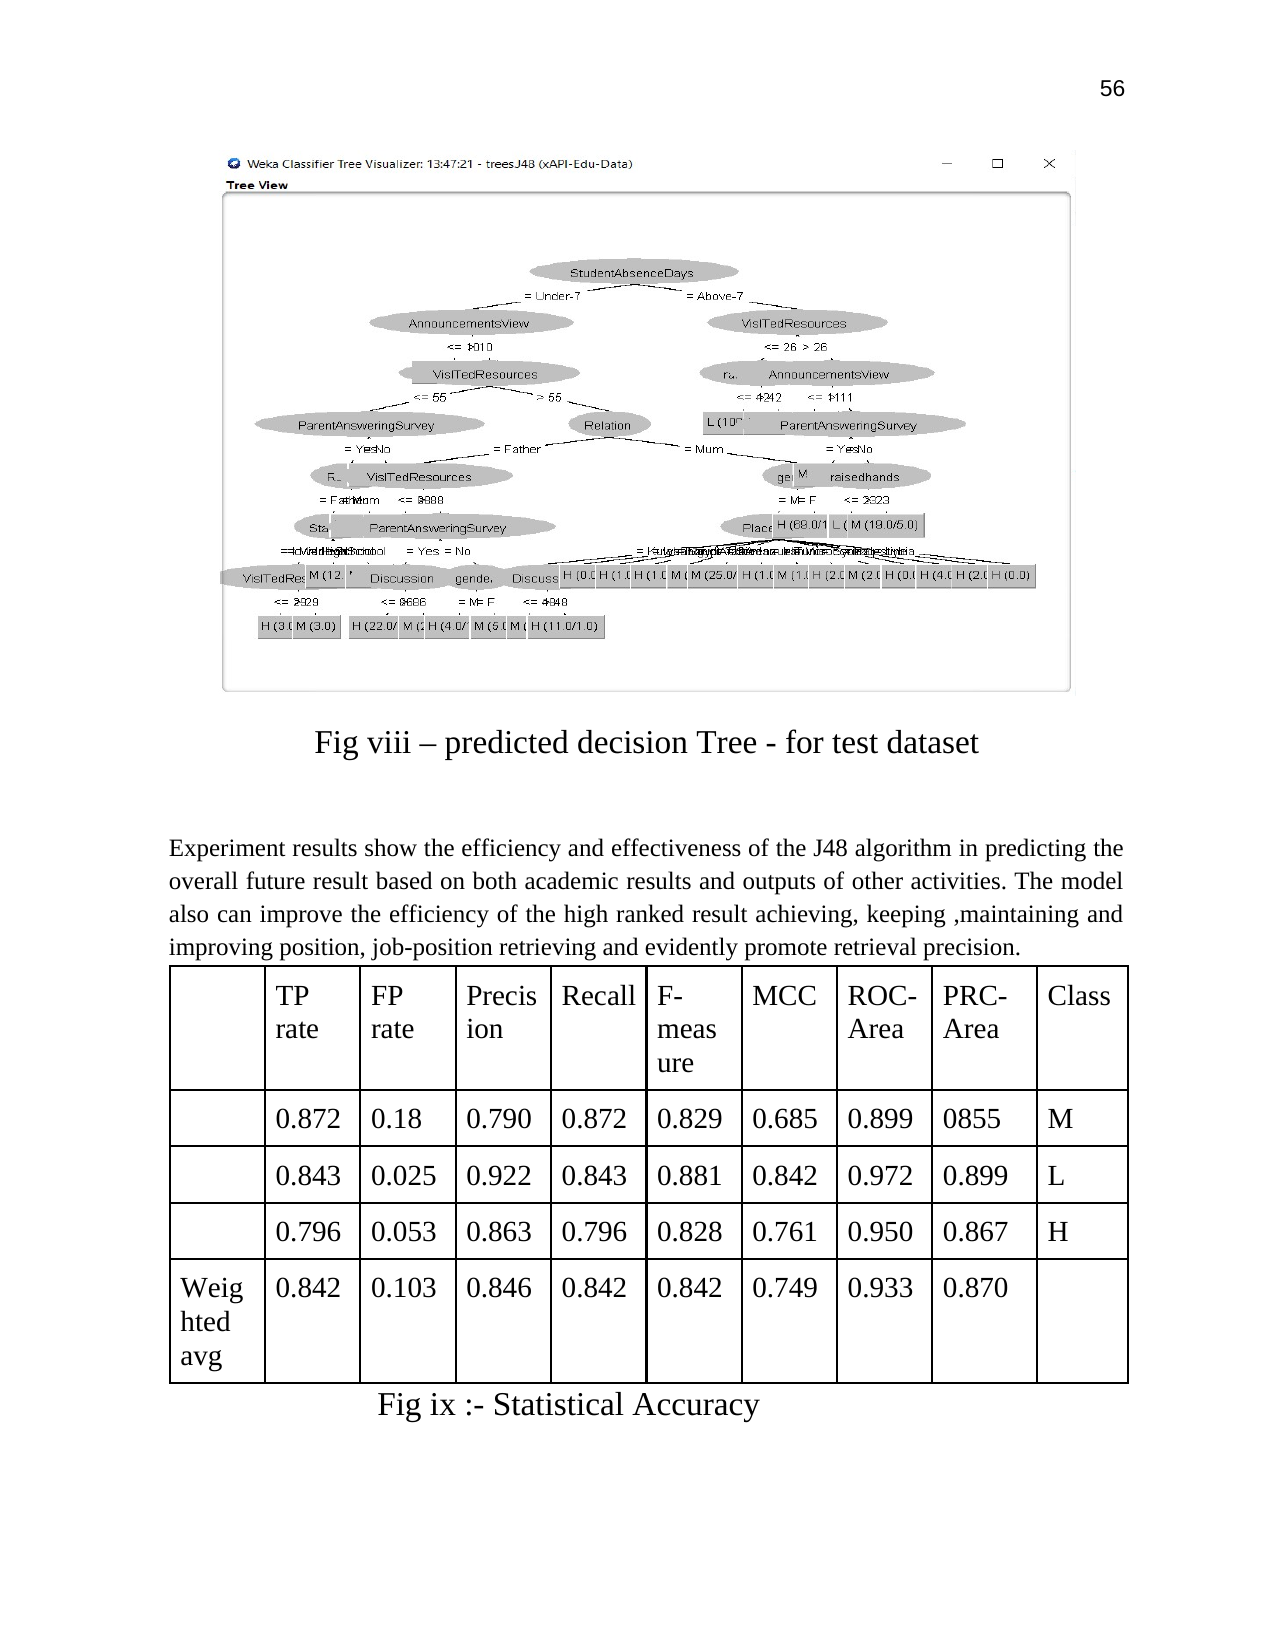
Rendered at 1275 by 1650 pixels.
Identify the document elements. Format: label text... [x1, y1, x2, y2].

table_cell 0.922 [457, 1147, 550, 1202]
table_header MCC [743, 967, 836, 1089]
table_cell L [1038, 1147, 1127, 1202]
table_header [171, 967, 264, 1089]
table_cell [1038, 1260, 1127, 1382]
table_cell 0.842 [552, 1260, 645, 1382]
table_cell 0.870 [933, 1260, 1036, 1382]
table_cell 0.103 [361, 1260, 455, 1382]
table_cell 0.843 [266, 1147, 359, 1202]
table_header F-measure [648, 967, 741, 1089]
table_header Recall [552, 967, 645, 1089]
table_cell 0.842 [266, 1260, 359, 1382]
table_cell 0.842 [648, 1260, 741, 1382]
table_cell 0855 [933, 1091, 1036, 1145]
picture [218, 150, 1076, 696]
table_cell 0.749 [743, 1260, 836, 1382]
text Fig viii – predicted decision Tree - for test dataset [169, 722, 1125, 760]
table_header Class [1038, 967, 1127, 1089]
table_cell 0.899 [838, 1091, 931, 1145]
table_cell 0.846 [457, 1260, 550, 1382]
table_cell 0.867 [933, 1204, 1036, 1258]
table_cell 0.761 [743, 1204, 836, 1258]
table_cell 0.828 [648, 1204, 741, 1258]
table_cell 0.872 [266, 1091, 359, 1145]
table_cell 0.933 [838, 1260, 931, 1382]
text Experiment results show the efficiency and effectiveness of the J48 algorithm in predicting the overall future result based on both academic results and outputs of other activities. The model also can improve the efficiency of the high ranked result achieving, keeping ,maintaining and improving position, job-position retrieving and evidently promote retrieval precision. [169, 833, 1125, 961]
table_cell 0.685 [743, 1091, 836, 1145]
table_cell 0.972 [838, 1147, 931, 1202]
table_cell 0.863 [457, 1204, 550, 1258]
table_header Precision [457, 967, 550, 1089]
table_cell 0.881 [648, 1147, 741, 1202]
table_cell 0.025 [361, 1147, 455, 1202]
table_cell 0.053 [361, 1204, 455, 1258]
table_cell 0.829 [648, 1091, 741, 1145]
table_cell 0.950 [838, 1204, 931, 1258]
table_cell 0.899 [933, 1147, 1036, 1202]
table_header ROC-Area [838, 967, 931, 1089]
table_cell 0.790 [457, 1091, 550, 1145]
table_cell [171, 1204, 264, 1258]
table_cell 0.796 [552, 1204, 645, 1258]
table_cell Weighted avg [171, 1260, 264, 1382]
table_header FP rate [361, 967, 455, 1089]
table_cell 0.796 [266, 1204, 359, 1258]
table_cell [171, 1091, 264, 1145]
table_header TP rate [266, 967, 359, 1089]
table_header PRC-Area [933, 967, 1036, 1089]
table_cell 0.18 [361, 1091, 455, 1145]
table_cell [171, 1147, 264, 1202]
table_cell M [1038, 1091, 1127, 1145]
table_cell 0.843 [552, 1147, 645, 1202]
text Fig ix :- Statistical Accuracy [169, 1384, 1125, 1422]
table_cell H [1038, 1204, 1127, 1258]
table_cell 0.842 [743, 1147, 836, 1202]
table_cell 0.872 [552, 1091, 645, 1145]
